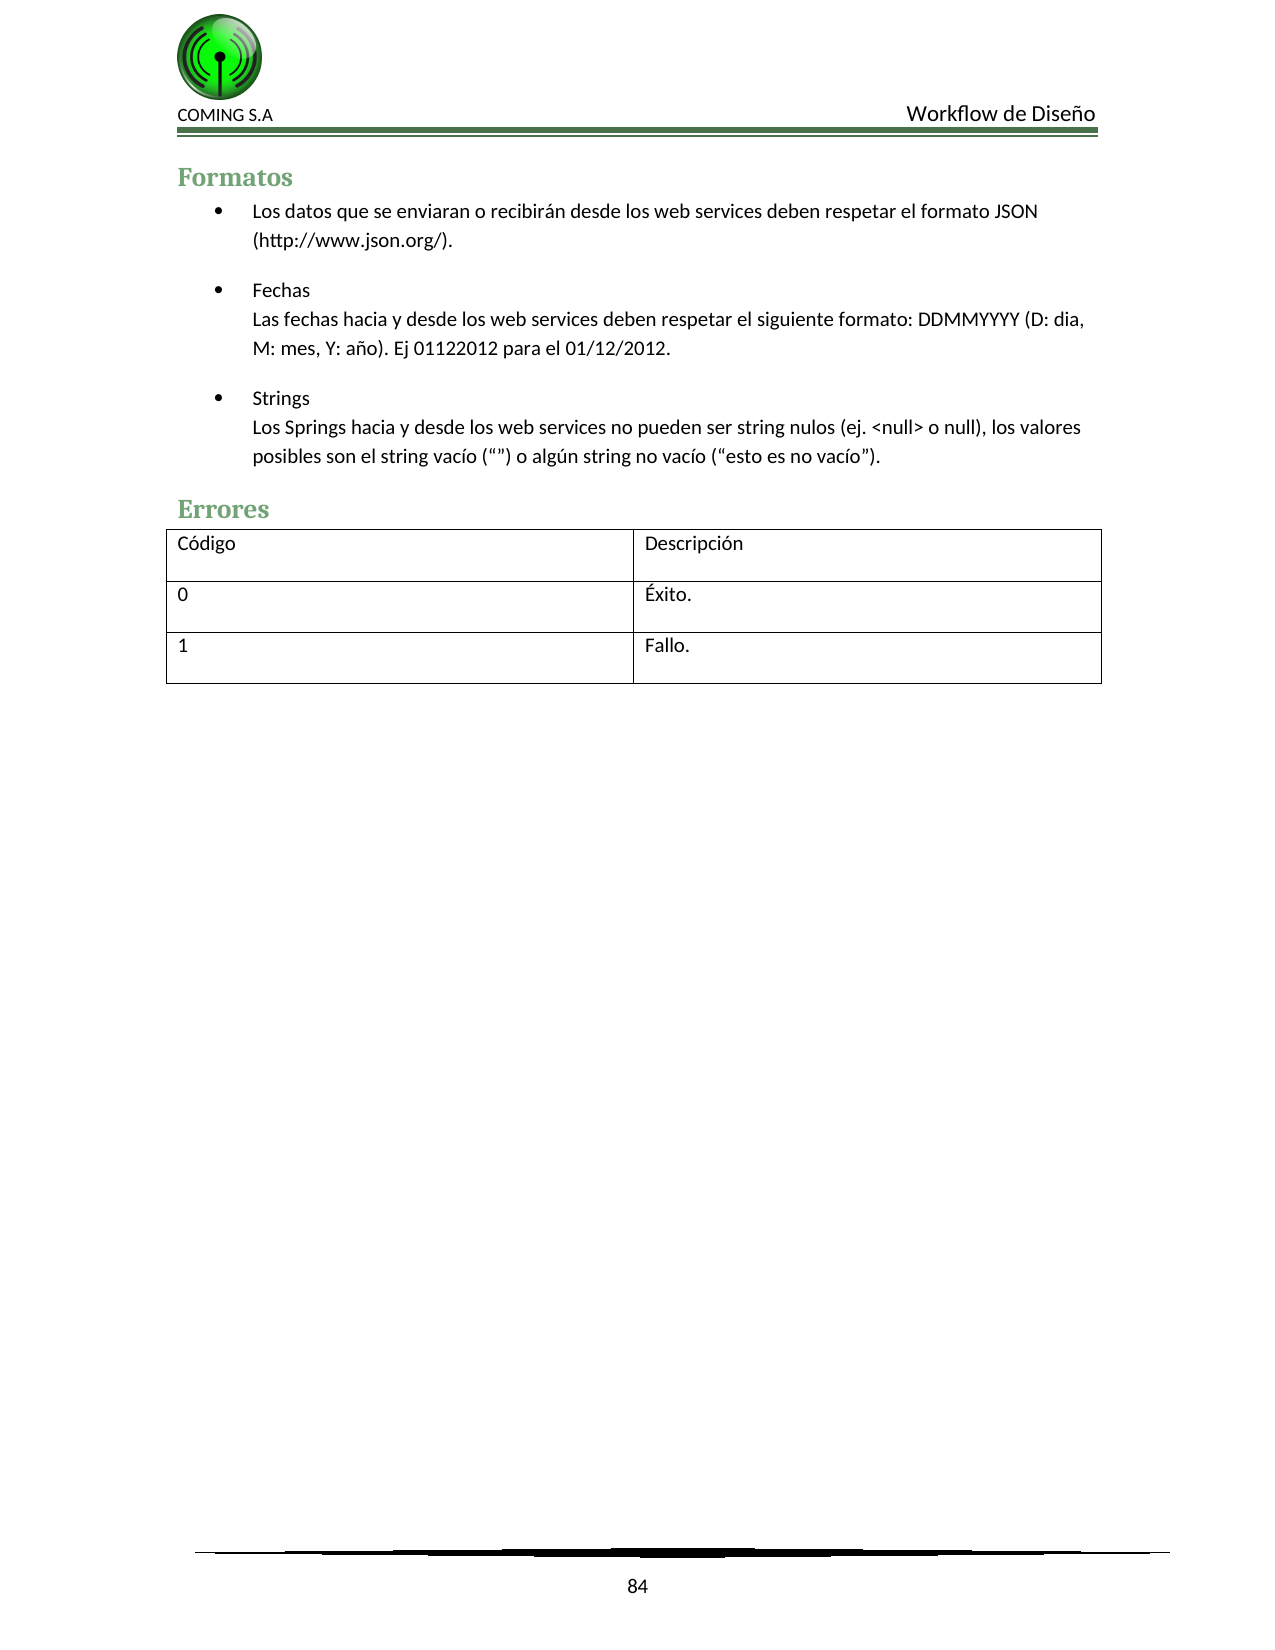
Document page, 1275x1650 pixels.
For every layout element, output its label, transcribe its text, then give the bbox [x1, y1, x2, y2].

table_header Código [167, 530, 633, 581]
table_cell Éxito. [634, 582, 1101, 632]
list Los datos que se enviaran o recibirán desde los web services deben respetar el formato JSON (http://www.json.org/). [215, 198, 1098, 252]
table_cell Fallo. [634, 633, 1101, 683]
table_cell 1 [167, 633, 633, 683]
list Strings Los Springs hacia y desde los web services no pueden ser string nulos (ej. <null> o null), los valores posibles son el string vacío (“”) o algún string no vacío (“esto es no vacío”). [215, 385, 1098, 469]
picture [177, 14, 262, 100]
subtitle Errores [177, 494, 1098, 525]
list Fechas Las fechas hacia y desde los web services deben respetar el siguiente formato: DDMMYYYY (D: dia, M: mes, Y: año). Ej 01122012 para el 01/12/2012. [215, 277, 1098, 361]
subtitle Formatos [177, 162, 1098, 193]
table_header Descripción [634, 530, 1101, 581]
table_cell 0 [167, 582, 633, 632]
